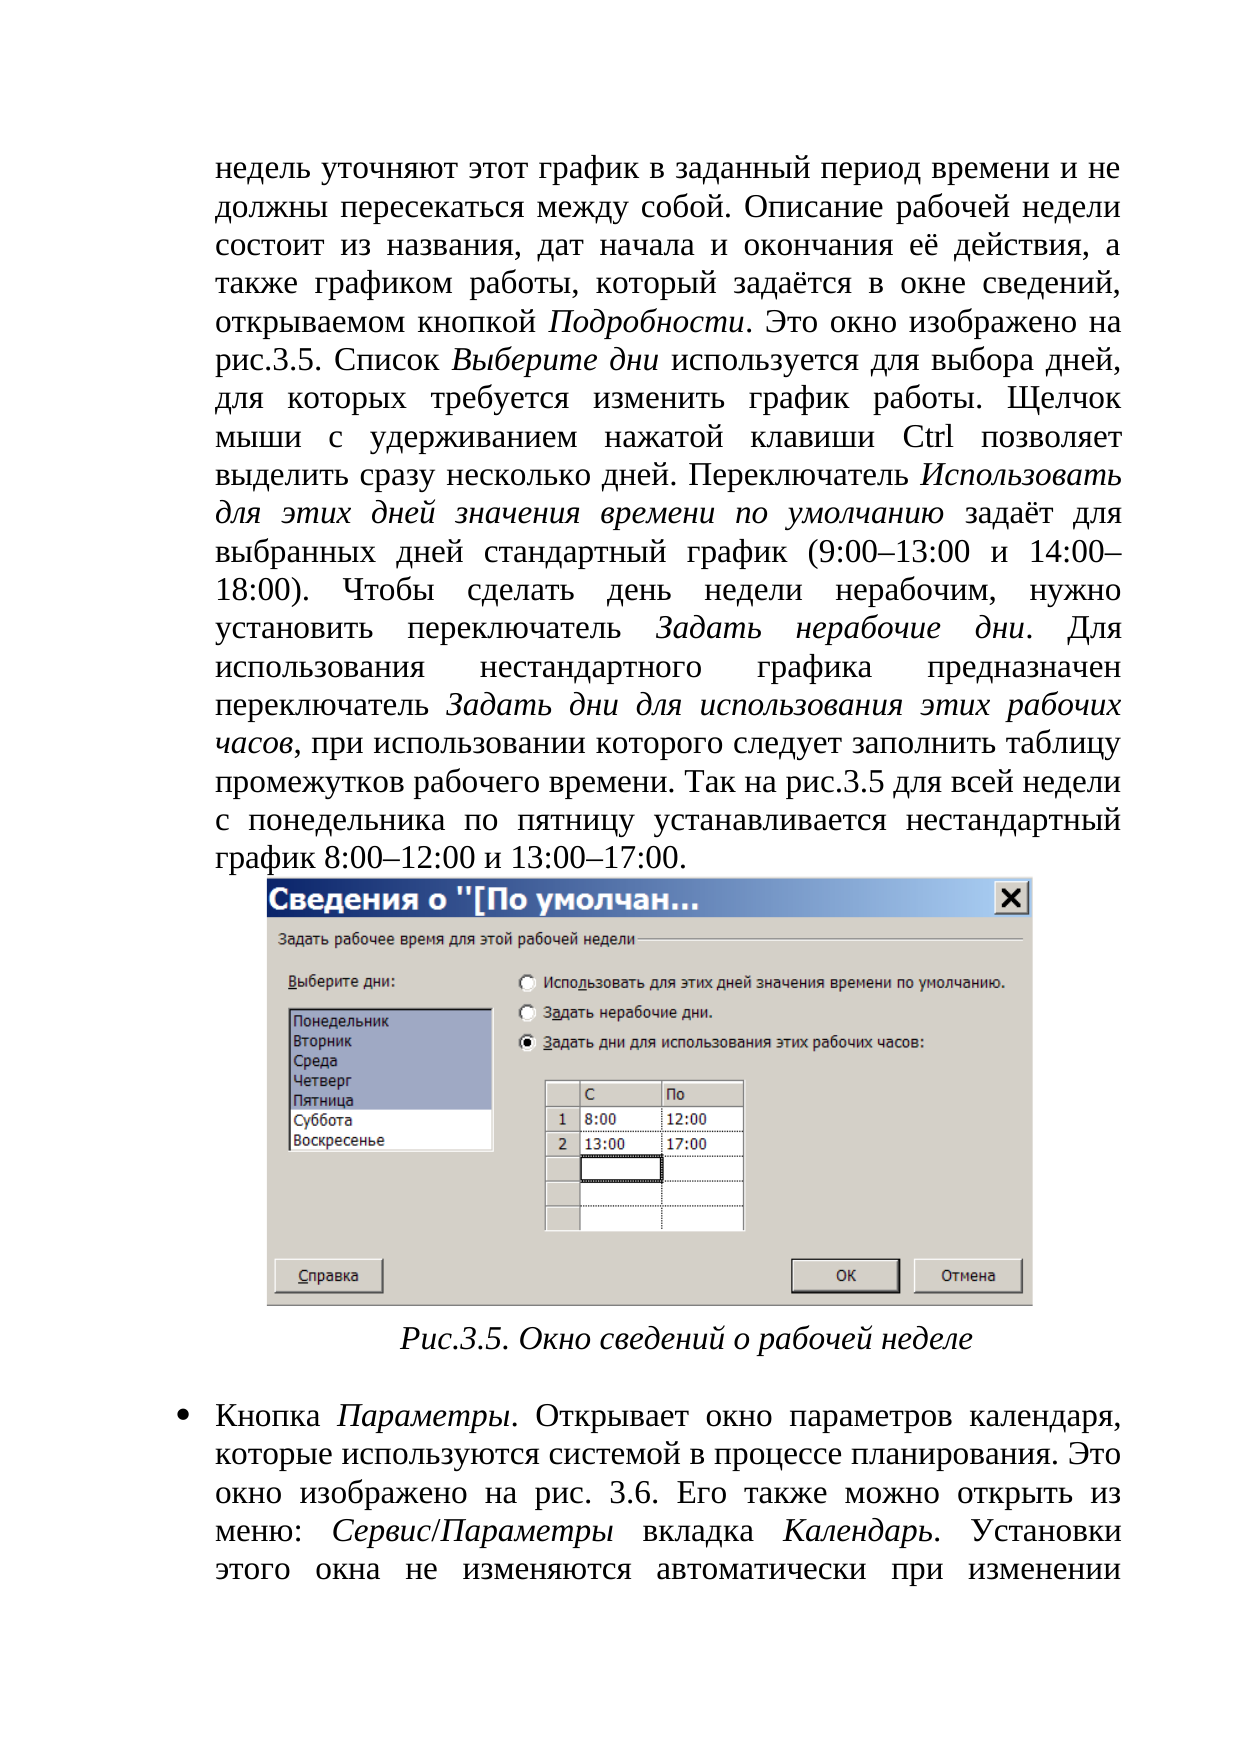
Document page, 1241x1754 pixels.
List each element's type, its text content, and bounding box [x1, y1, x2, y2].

picture [266, 876, 1033, 1306]
text Рис.3.5. Окно сведений о рабочей неделе [177, 1318, 1122, 1357]
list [177, 1395, 1122, 1587]
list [177, 148, 1122, 876]
